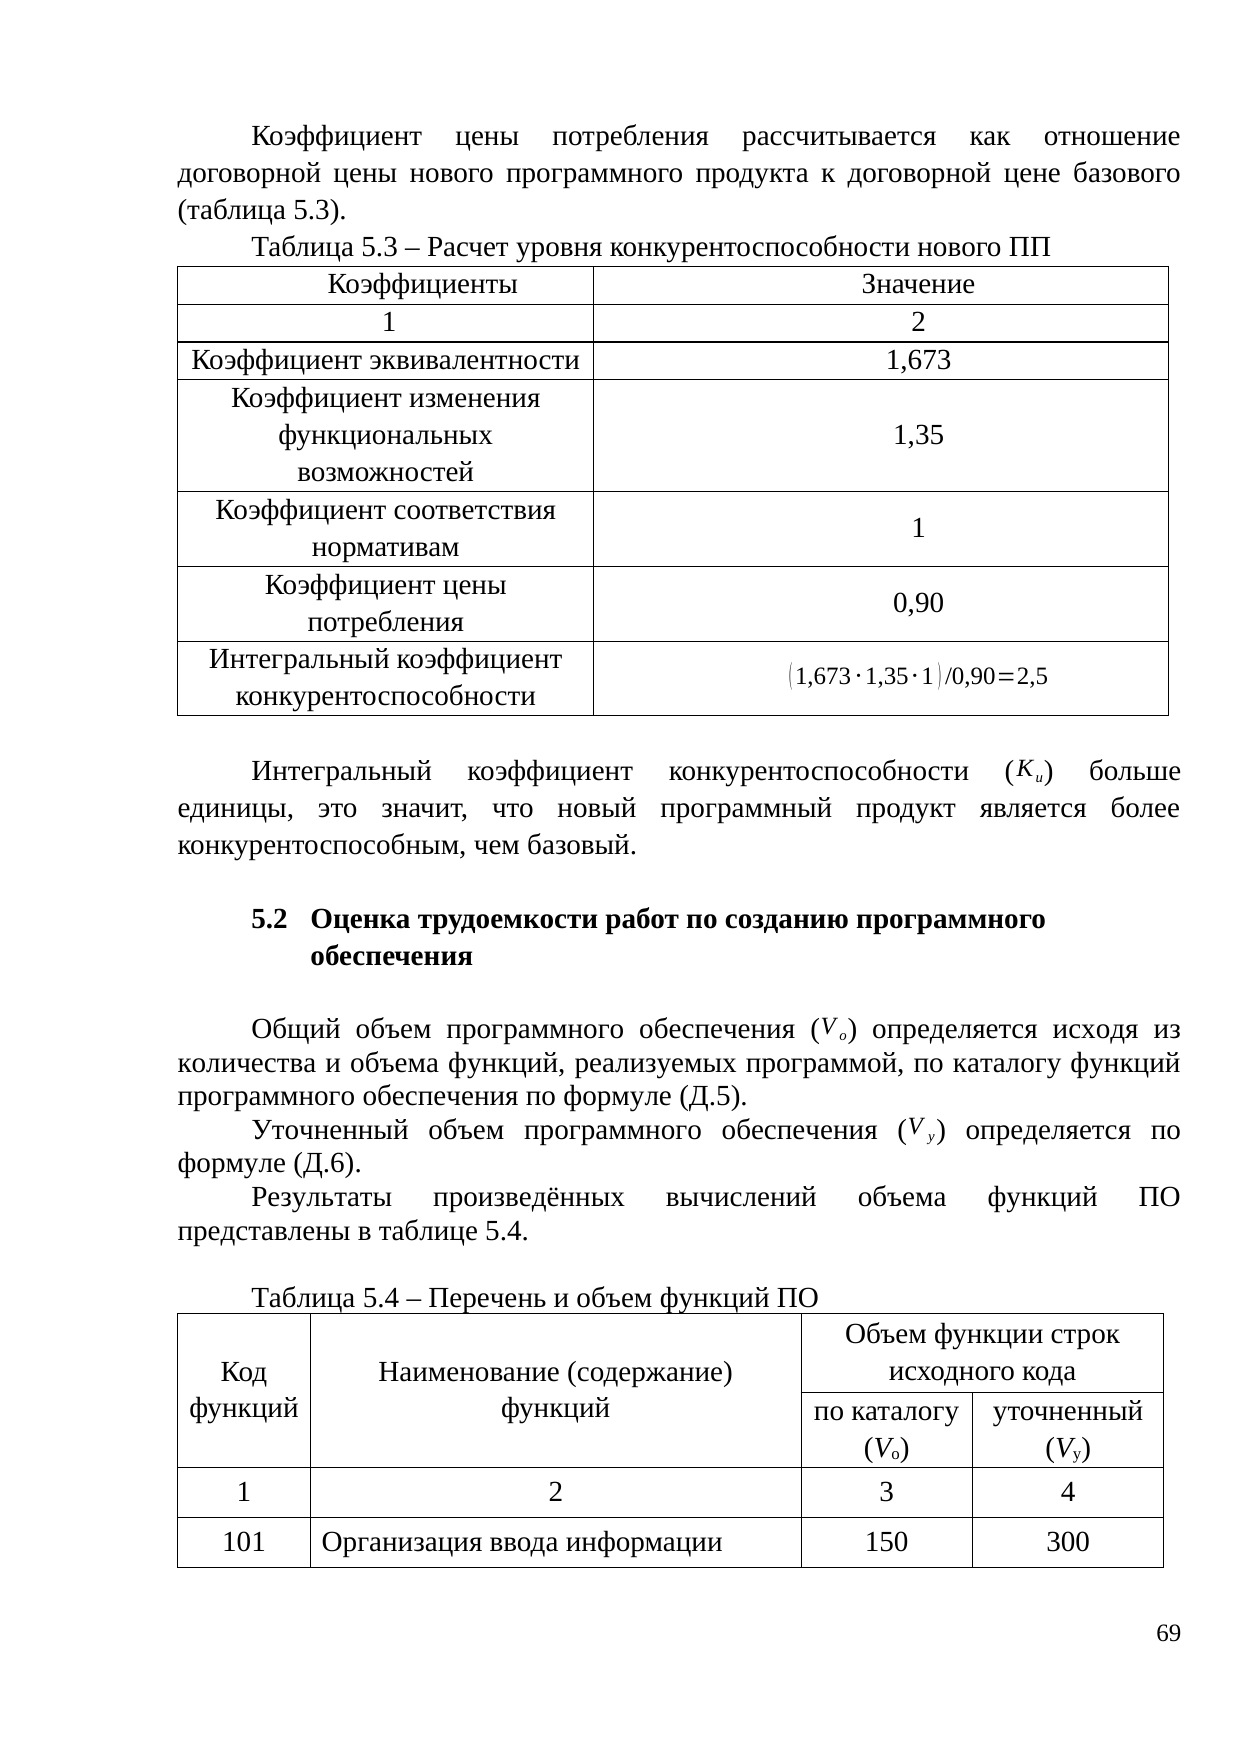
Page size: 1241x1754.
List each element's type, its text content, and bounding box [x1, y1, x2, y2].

text Таблица 5.4 – Перечень и объем функций ПО [177, 1280, 1181, 1313]
text Уточненный объем программного обеспечения () определяется по формуле (Д.6). [177, 1112, 1181, 1179]
text Таблица 5.3 – Расчет уровня конкурентоспособности нового ПП [177, 229, 1181, 262]
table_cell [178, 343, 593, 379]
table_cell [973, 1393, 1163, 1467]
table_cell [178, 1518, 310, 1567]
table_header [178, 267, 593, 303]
subtitle 5.2 Оценка трудоемкости работ по созданию программного обеспечения [251, 901, 1181, 971]
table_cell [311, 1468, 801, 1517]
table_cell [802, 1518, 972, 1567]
text Результаты произведённых вычислений объема функций ПО представлены в таблице 5.4. [177, 1179, 1181, 1246]
text Интегральный коэффициент конкурентоспособности () больше единицы, это значит, что новый программный продукт является более конкурентоспособным, чем базовый. [177, 753, 1181, 861]
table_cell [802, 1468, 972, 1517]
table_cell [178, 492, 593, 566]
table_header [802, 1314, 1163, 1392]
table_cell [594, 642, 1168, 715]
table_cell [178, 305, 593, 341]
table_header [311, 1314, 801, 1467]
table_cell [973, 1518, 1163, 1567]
text Коэффициент цены потребления рассчитывается как отношение договорной цены нового программного продукта к договорной цене базового (таблица 5.3). [177, 118, 1181, 225]
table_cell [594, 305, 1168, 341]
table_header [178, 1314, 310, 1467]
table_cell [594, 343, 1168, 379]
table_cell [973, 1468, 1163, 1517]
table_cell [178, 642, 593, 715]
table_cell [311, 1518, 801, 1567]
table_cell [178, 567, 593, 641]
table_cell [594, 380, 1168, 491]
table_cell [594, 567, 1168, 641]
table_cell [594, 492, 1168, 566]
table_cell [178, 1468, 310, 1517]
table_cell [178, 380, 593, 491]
text Общий объем программного обеспечения () определяется исходя из количества и объема функций, реализуемых программой, по каталогу функций программного обеспечения по формуле (Д.5). [177, 1011, 1181, 1112]
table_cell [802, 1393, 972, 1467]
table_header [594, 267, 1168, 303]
